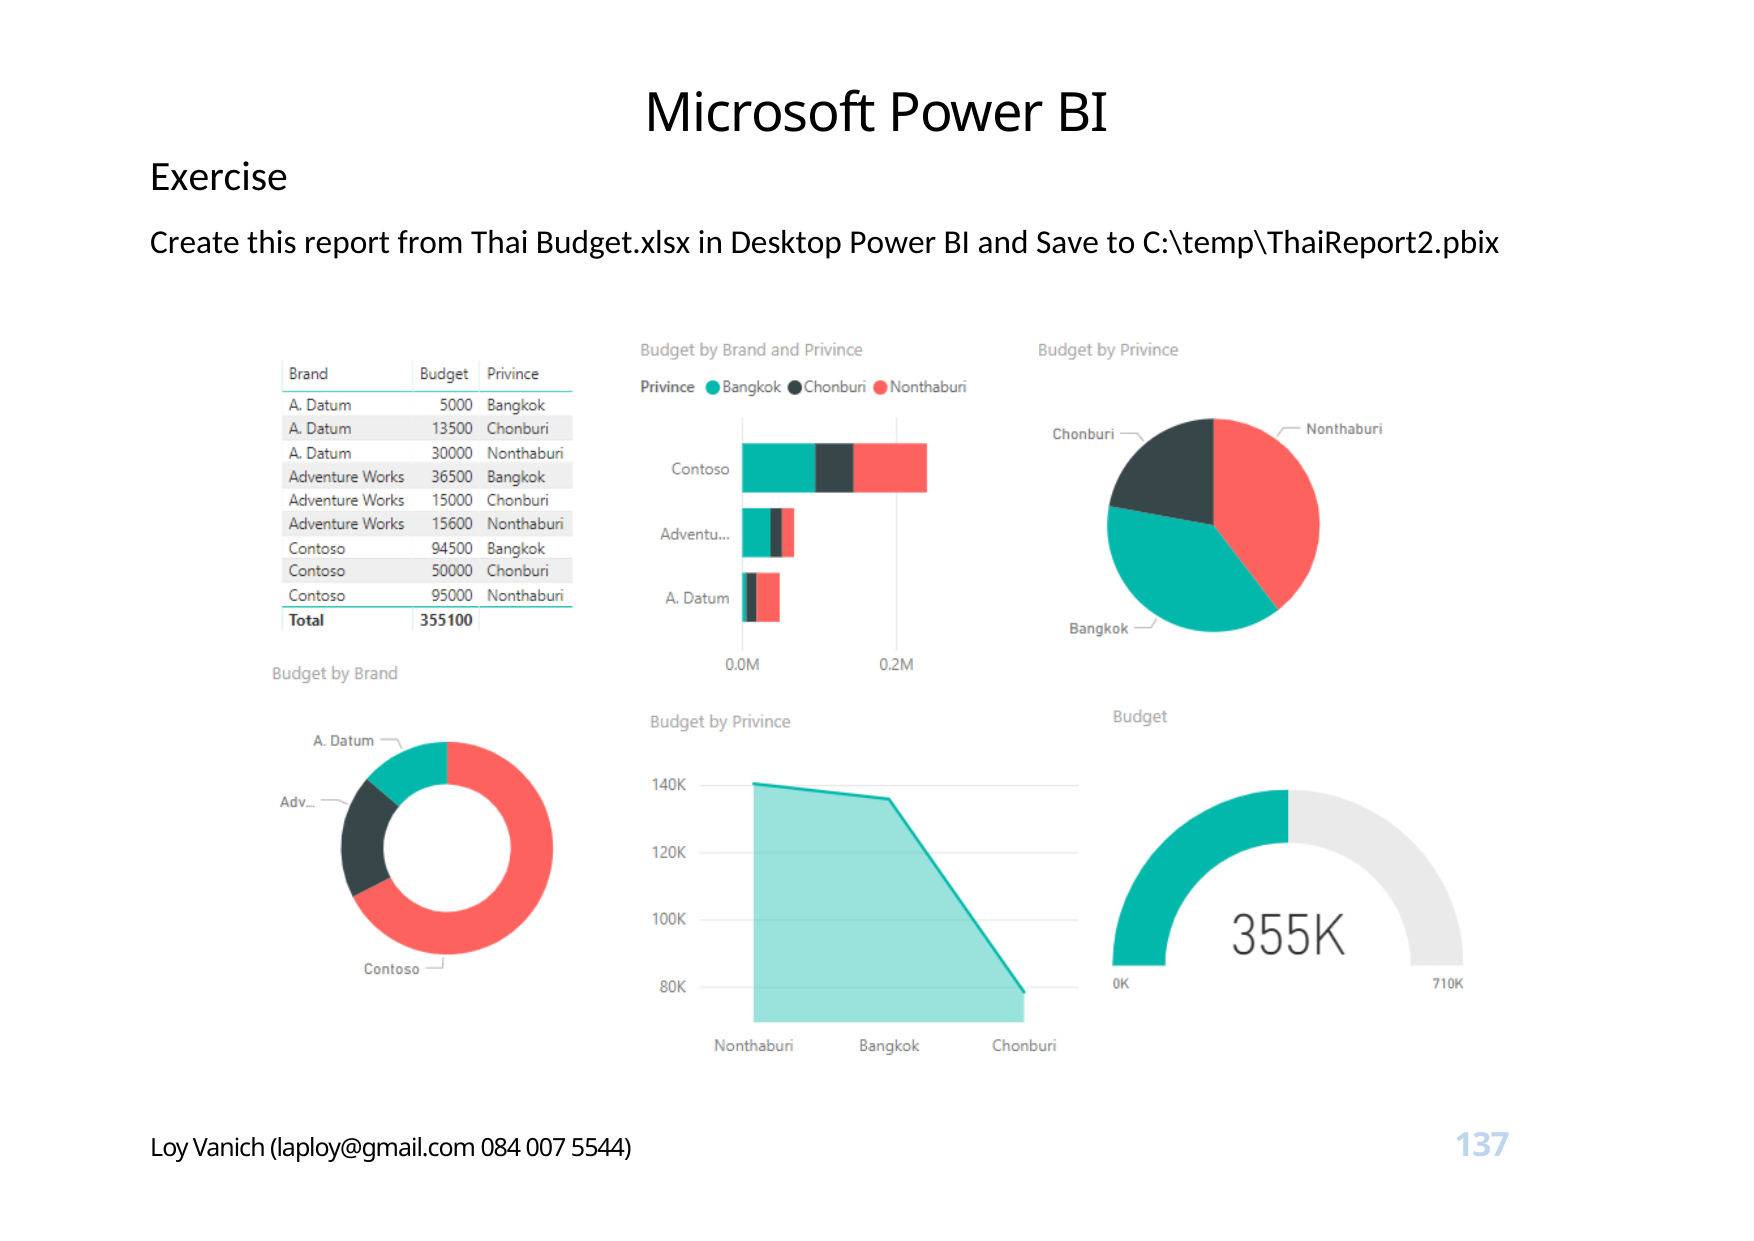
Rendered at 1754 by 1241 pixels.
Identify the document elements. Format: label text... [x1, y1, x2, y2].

text Create this report from Thai Budget.xlsx in Desktop Power BI and Save to C:\temp\ThaiReport2.pbix [150, 222, 1604, 262]
text Exercise [150, 150, 1604, 201]
picture [261, 331, 1493, 1089]
